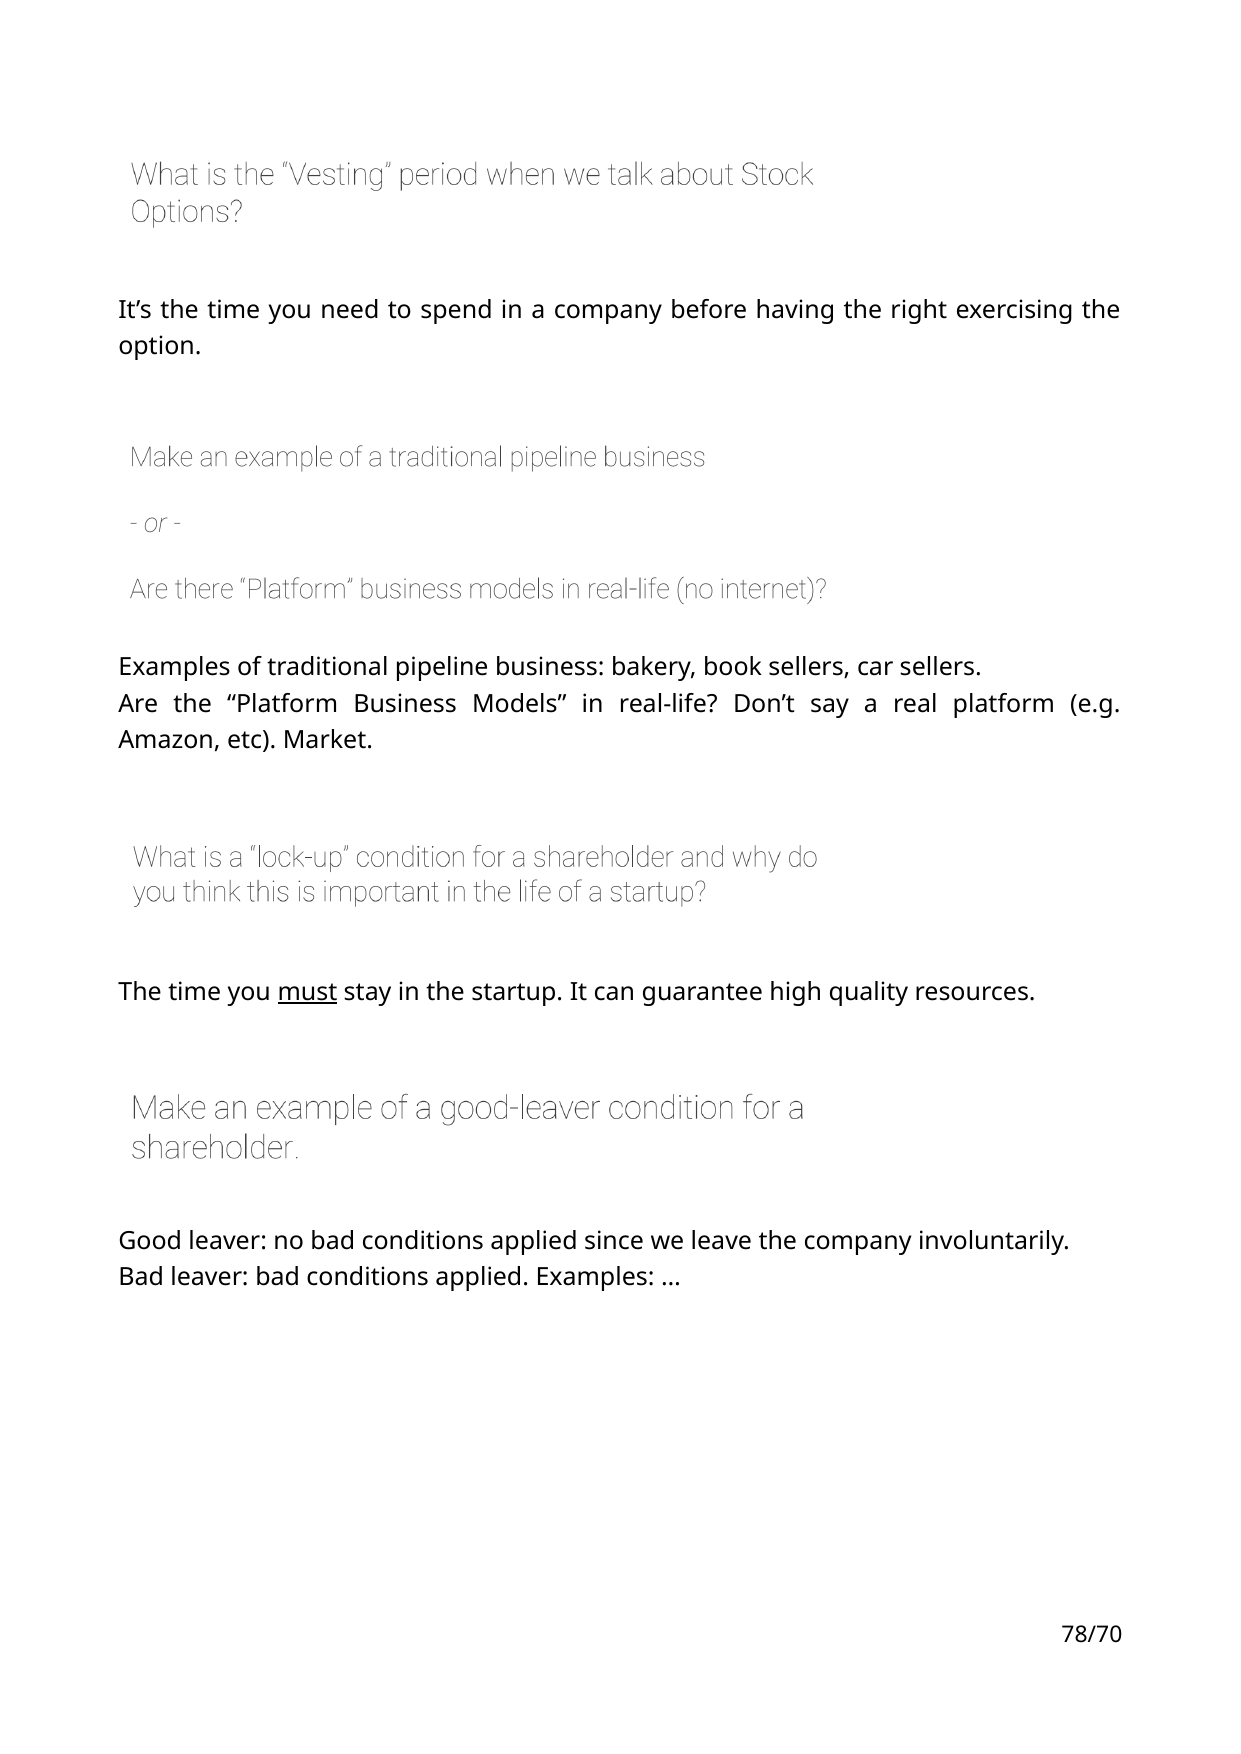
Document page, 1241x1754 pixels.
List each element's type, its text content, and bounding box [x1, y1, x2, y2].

text The time you must stay in the startup. It can guarantee high quality resources. [118, 973, 1122, 1007]
picture [118, 830, 839, 935]
picture [118, 147, 837, 253]
text Are the “Platform Business Models” in real-life? Don’t say a real platform (e.g. Amazon, etc). Market. [118, 685, 1122, 756]
text Examples of traditional pipeline business: bakery, book sellers, car sellers. [118, 649, 1122, 683]
text It’s the time you need to spend in a company before having the right exercising the option. [118, 291, 1122, 362]
picture [118, 436, 836, 611]
picture [118, 1082, 835, 1184]
text Bad leaver: bad conditions applied. Examples: … [118, 1259, 1122, 1293]
text Good leaver: no bad conditions applied since we leave the company involuntarily. [118, 1222, 1122, 1256]
